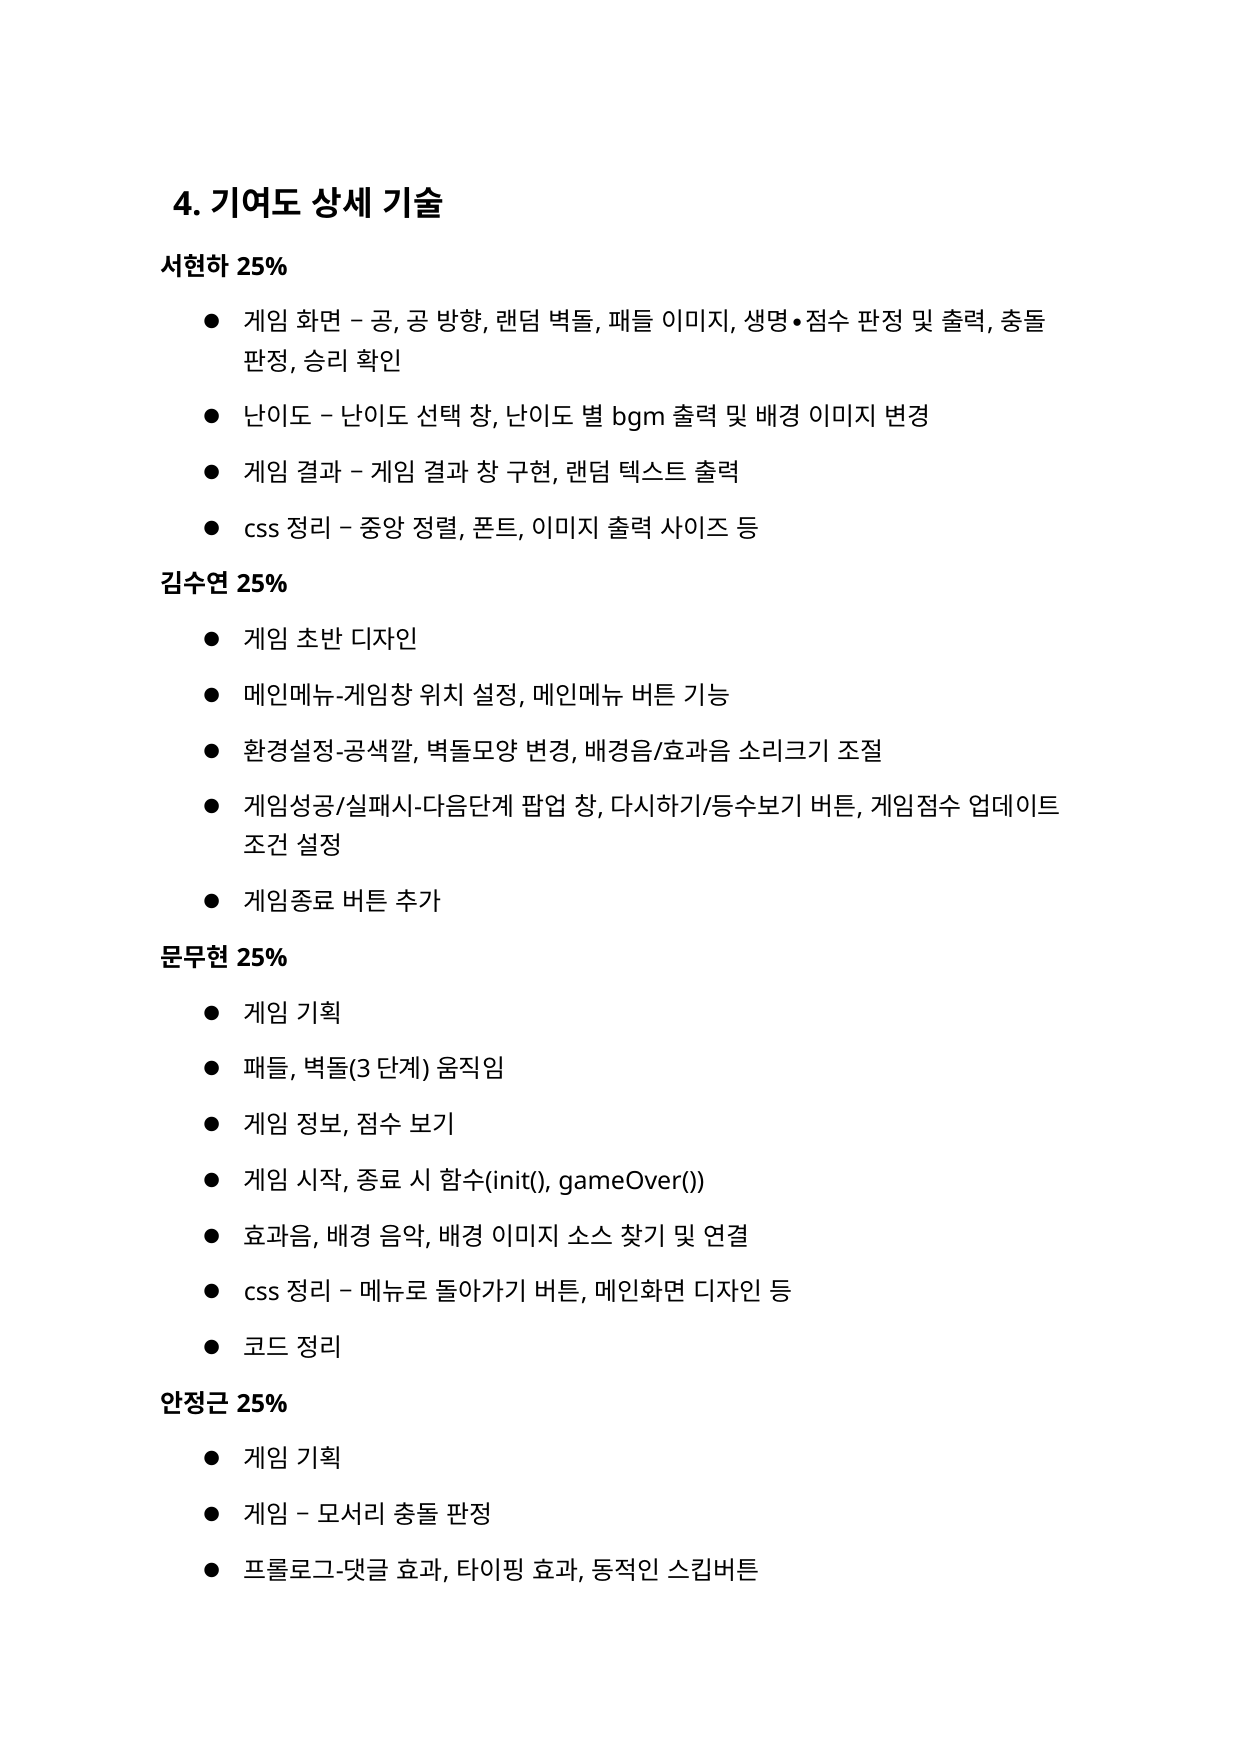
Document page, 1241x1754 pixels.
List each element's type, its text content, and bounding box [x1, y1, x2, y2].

list 게임 결과 – 게임 결과 창 구현, 랜덤 텍스트 출력 [202, 452, 1067, 489]
list 게임 기획 [202, 993, 1067, 1029]
list css 정리 – 메뉴로 돌아가기 버튼, 메인화면 디자인 등 [202, 1272, 1067, 1308]
list 기여도 상세 기술 [173, 177, 1067, 226]
list 코드 정리 [202, 1327, 1067, 1364]
list 환경설정-공색깔, 벽돌모양 변경, 배경음/효과음 소리크기 조절 [202, 731, 1067, 767]
list 메인메뉴-게임창 위치 설정, 메인메뉴 버튼 기능 [202, 675, 1067, 712]
text 안정근 25% [160, 1383, 1067, 1419]
list 게임 정보, 점수 보기 [202, 1104, 1067, 1141]
list 게임성공/실패시-다음단계 팝업 창, 다시하기/등수보기 버튼, 게임점수 업데이트 조건 설정 [202, 787, 1067, 862]
list 게임종료 버튼 추가 [202, 882, 1067, 918]
text 문무현 25% [160, 937, 1067, 973]
list 게임 – 모서리 충돌 판정 [202, 1494, 1067, 1531]
list css 정리 – 중앙 정렬, 폰트, 이미지 출력 사이즈 등 [202, 508, 1067, 544]
text 서현하 25% [160, 246, 1067, 282]
list 패들, 벽돌(3단계) 움직임 [202, 1049, 1067, 1085]
list 게임 시작, 종료 시 함수(init(), gameOver()) [202, 1160, 1067, 1196]
list 프롤로그-댓글 효과, 타이핑 효과, 동적인 스킵버튼 [202, 1550, 1067, 1587]
text 김수연 25% [160, 564, 1067, 600]
list 효과음, 배경 음악, 배경 이미지 소스 찾기 및 연결 [202, 1216, 1067, 1252]
list 게임 화면 – 공, 공 방향, 랜덤 벽돌, 패들 이미지, 생명∙점수 판정 및 출력, 충돌 판정, 승리 확인 [202, 302, 1067, 377]
list 게임 기획 [202, 1439, 1067, 1475]
list 게임 초반 디자인 [202, 619, 1067, 656]
list 난이도 – 난이도 선택 창, 난이도 별 bgm 출력 및 배경 이미지 변경 [202, 397, 1067, 433]
